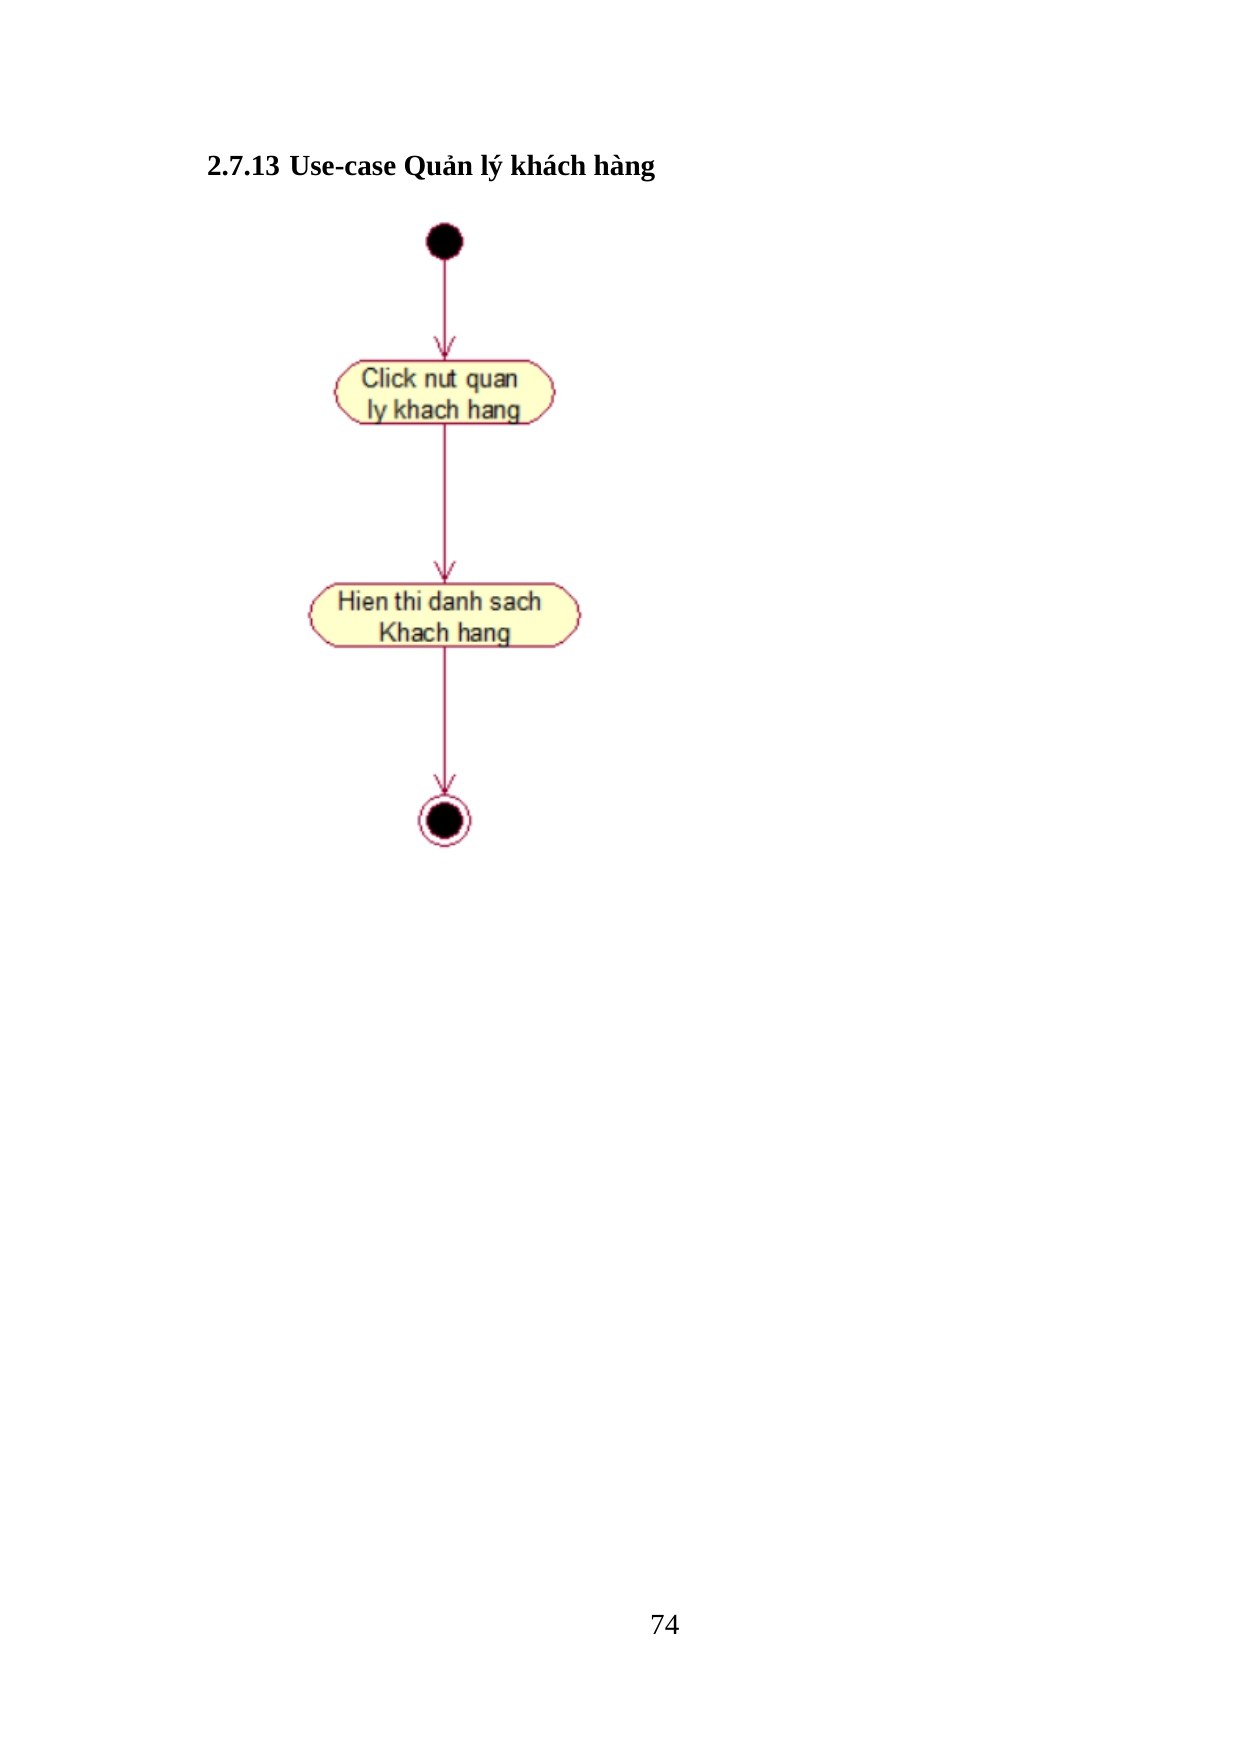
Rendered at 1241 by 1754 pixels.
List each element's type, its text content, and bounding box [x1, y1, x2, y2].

picture [206, 210, 664, 894]
subtitle Use-case Quản lý khách hàng [207, 148, 1122, 181]
